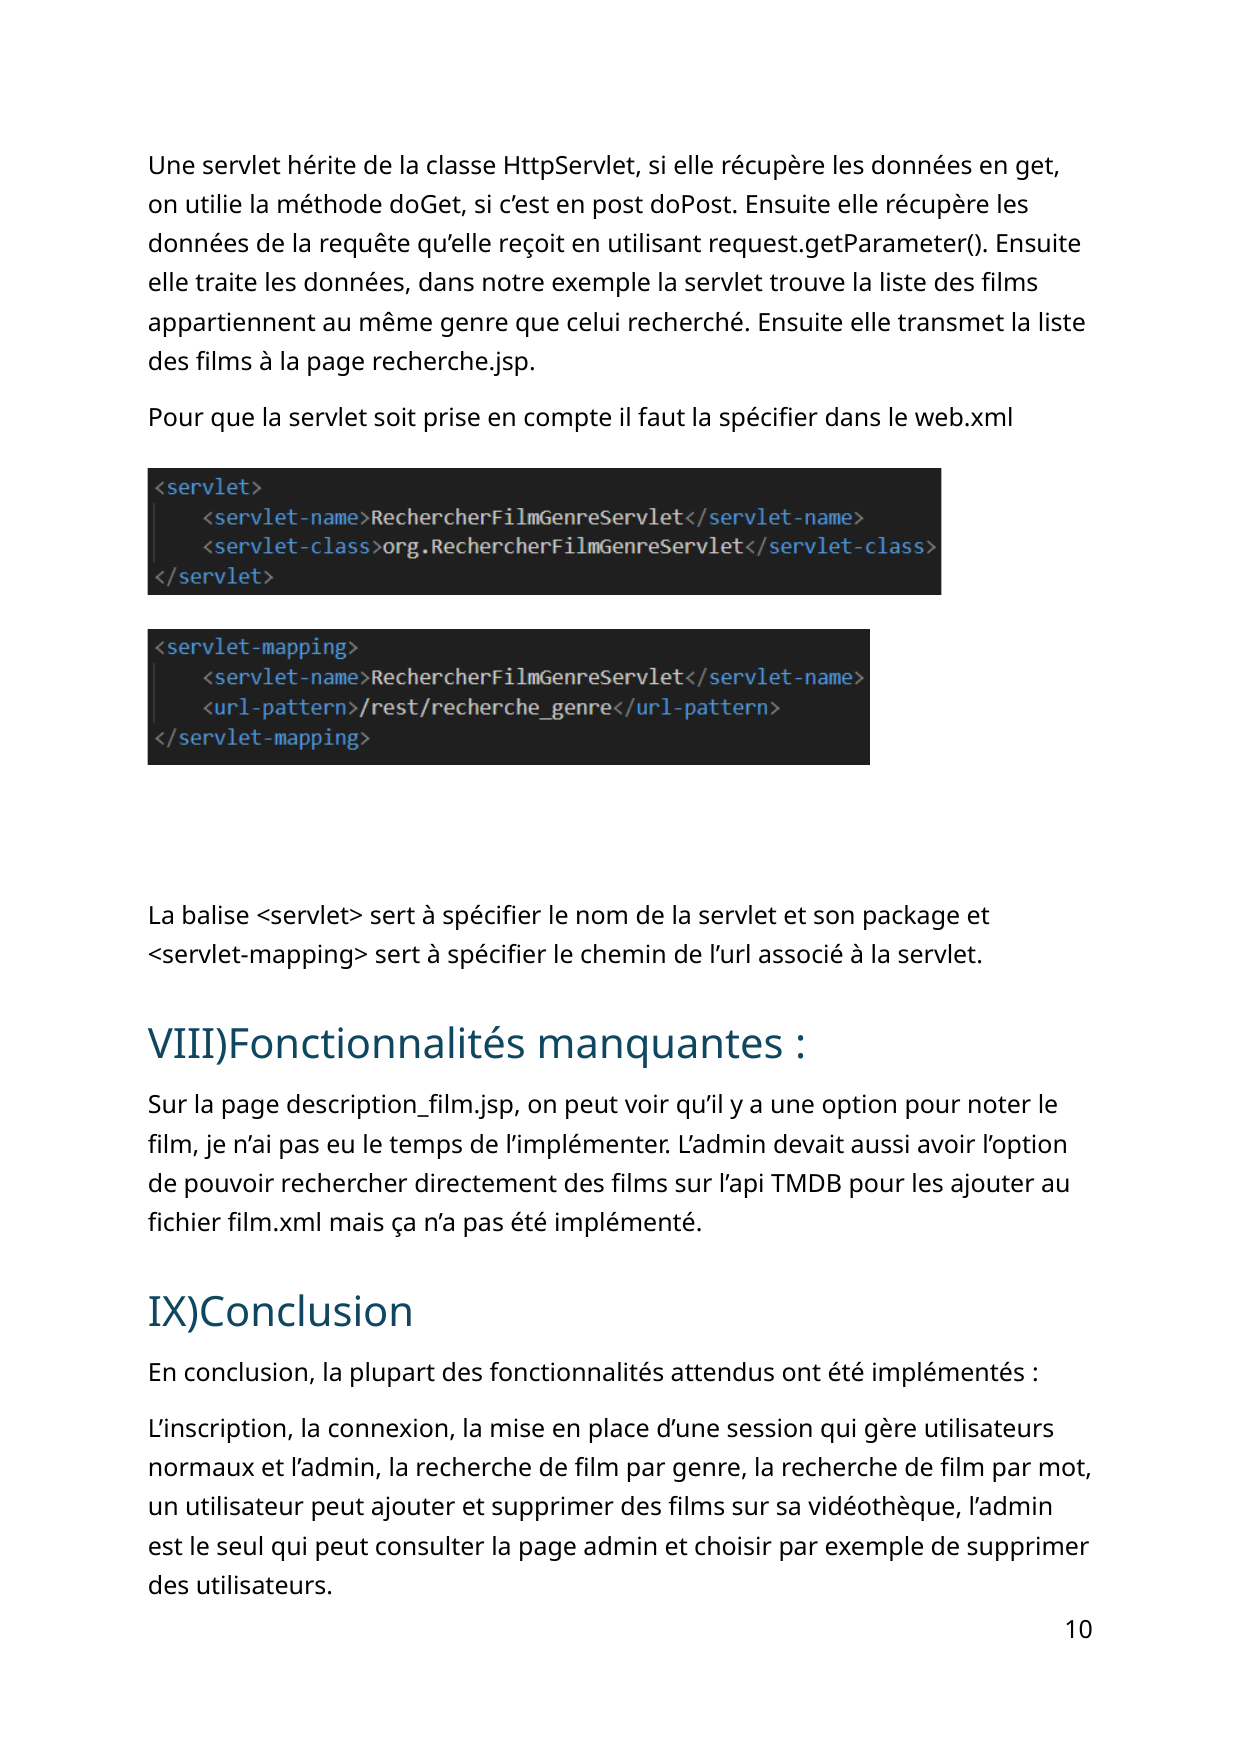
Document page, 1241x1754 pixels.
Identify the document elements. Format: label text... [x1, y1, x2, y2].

text L’inscription, la connexion, la mise en place d’une session qui gère utilisateurs normaux et l’admin, la recherche de film par genre, la recherche de film par mot, un utilisateur peut ajouter et supprimer des films sur sa vidéothèque, l’admin est le seul qui peut consulter la page admin et choisir par exemple de supprimer des utilisateurs. [148, 1411, 1093, 1601]
subtitle IX)Conclusion [148, 1281, 1093, 1338]
text Une servlet hérite de la classe HttpServlet, si elle récupère les données en get, on utilie la méthode doGet, si c’est en post doPost. Ensuite elle récupère les données de la requête qu’elle reçoit en utilisant request.getParameter(). Ensuite elle traite les données, dans notre exemple la servlet trouve la liste des films appartiennent au même genre que celui recherché. Ensuite elle transmet la liste des films à la page recherche.jsp. [148, 148, 1093, 377]
text Sur la page description_film.jsp, on peut voir qu’il y a une option pour noter le film, je n’ai pas eu le temps de l’implémenter. L’admin devait aussi avoir l’option de pouvoir rechercher directement des films sur l’api TMDB pour les ajouter au fichier film.xml mais ça n’a pas été implémenté. [148, 1087, 1093, 1239]
subtitle VIII)Fonctionnalités manquantes : [148, 1014, 1093, 1070]
text Pour que la servlet soit prise en compte il faut la spécifier dans le web.xml [148, 399, 1093, 433]
text La balise <servlet> sert à spécifier le nom de la servlet et son package et <servlet-mapping> sert à spécifier le chemin de l’url associé à la servlet. [148, 898, 1093, 971]
picture [147, 468, 942, 595]
text En conclusion, la plupart des fonctionnalités attendus ont été implémentés : [148, 1355, 1093, 1389]
picture [147, 629, 870, 765]
